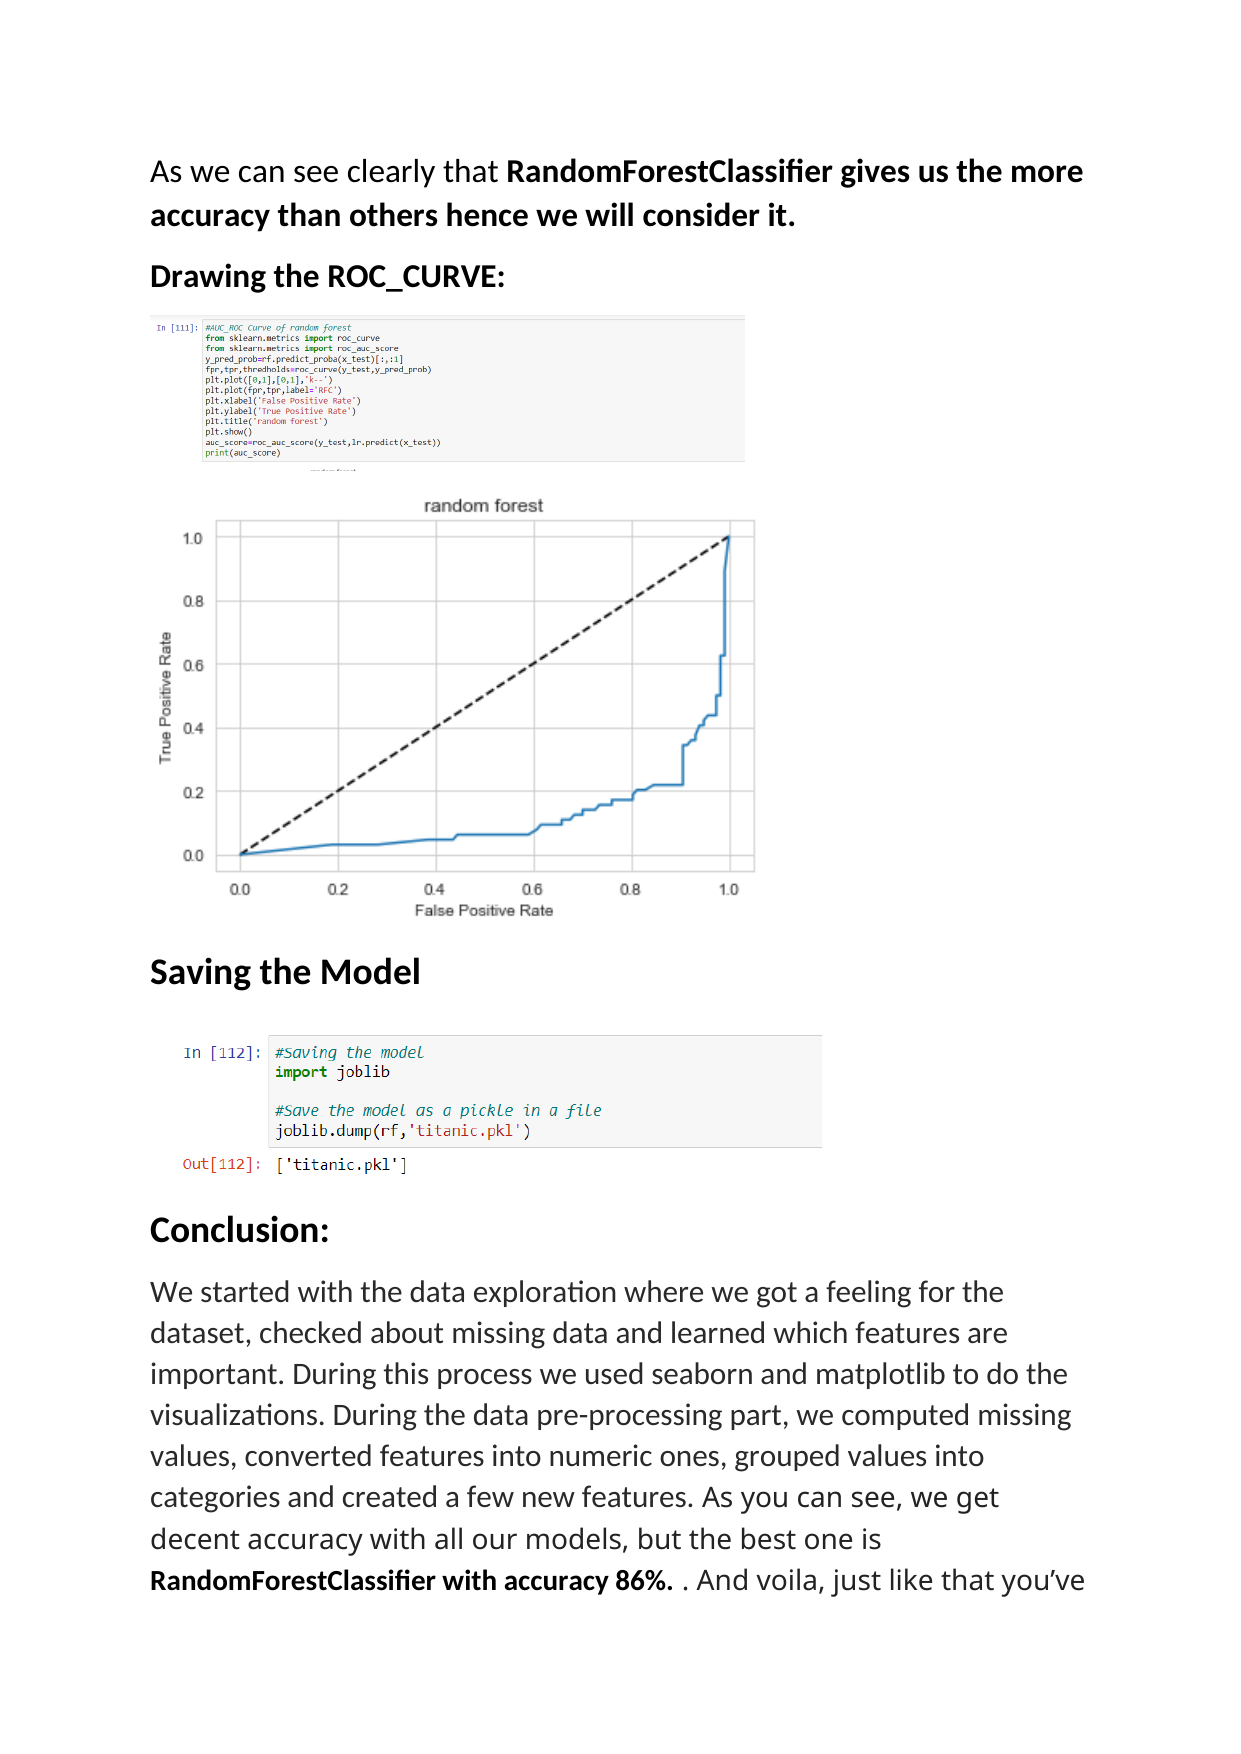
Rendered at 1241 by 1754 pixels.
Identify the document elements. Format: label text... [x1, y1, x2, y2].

text Saving the Model [150, 948, 1090, 994]
picture [150, 489, 765, 929]
text Conclusion: [150, 1206, 1090, 1251]
text Drawing the ROC_CURVE: [150, 254, 1090, 295]
picture [150, 315, 745, 471]
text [150, 1272, 1090, 1599]
picture [150, 1013, 823, 1187]
text As we can see clearly that RandomForestClassifier gives us the more accuracy than others hence we will consider it. [150, 150, 1090, 235]
